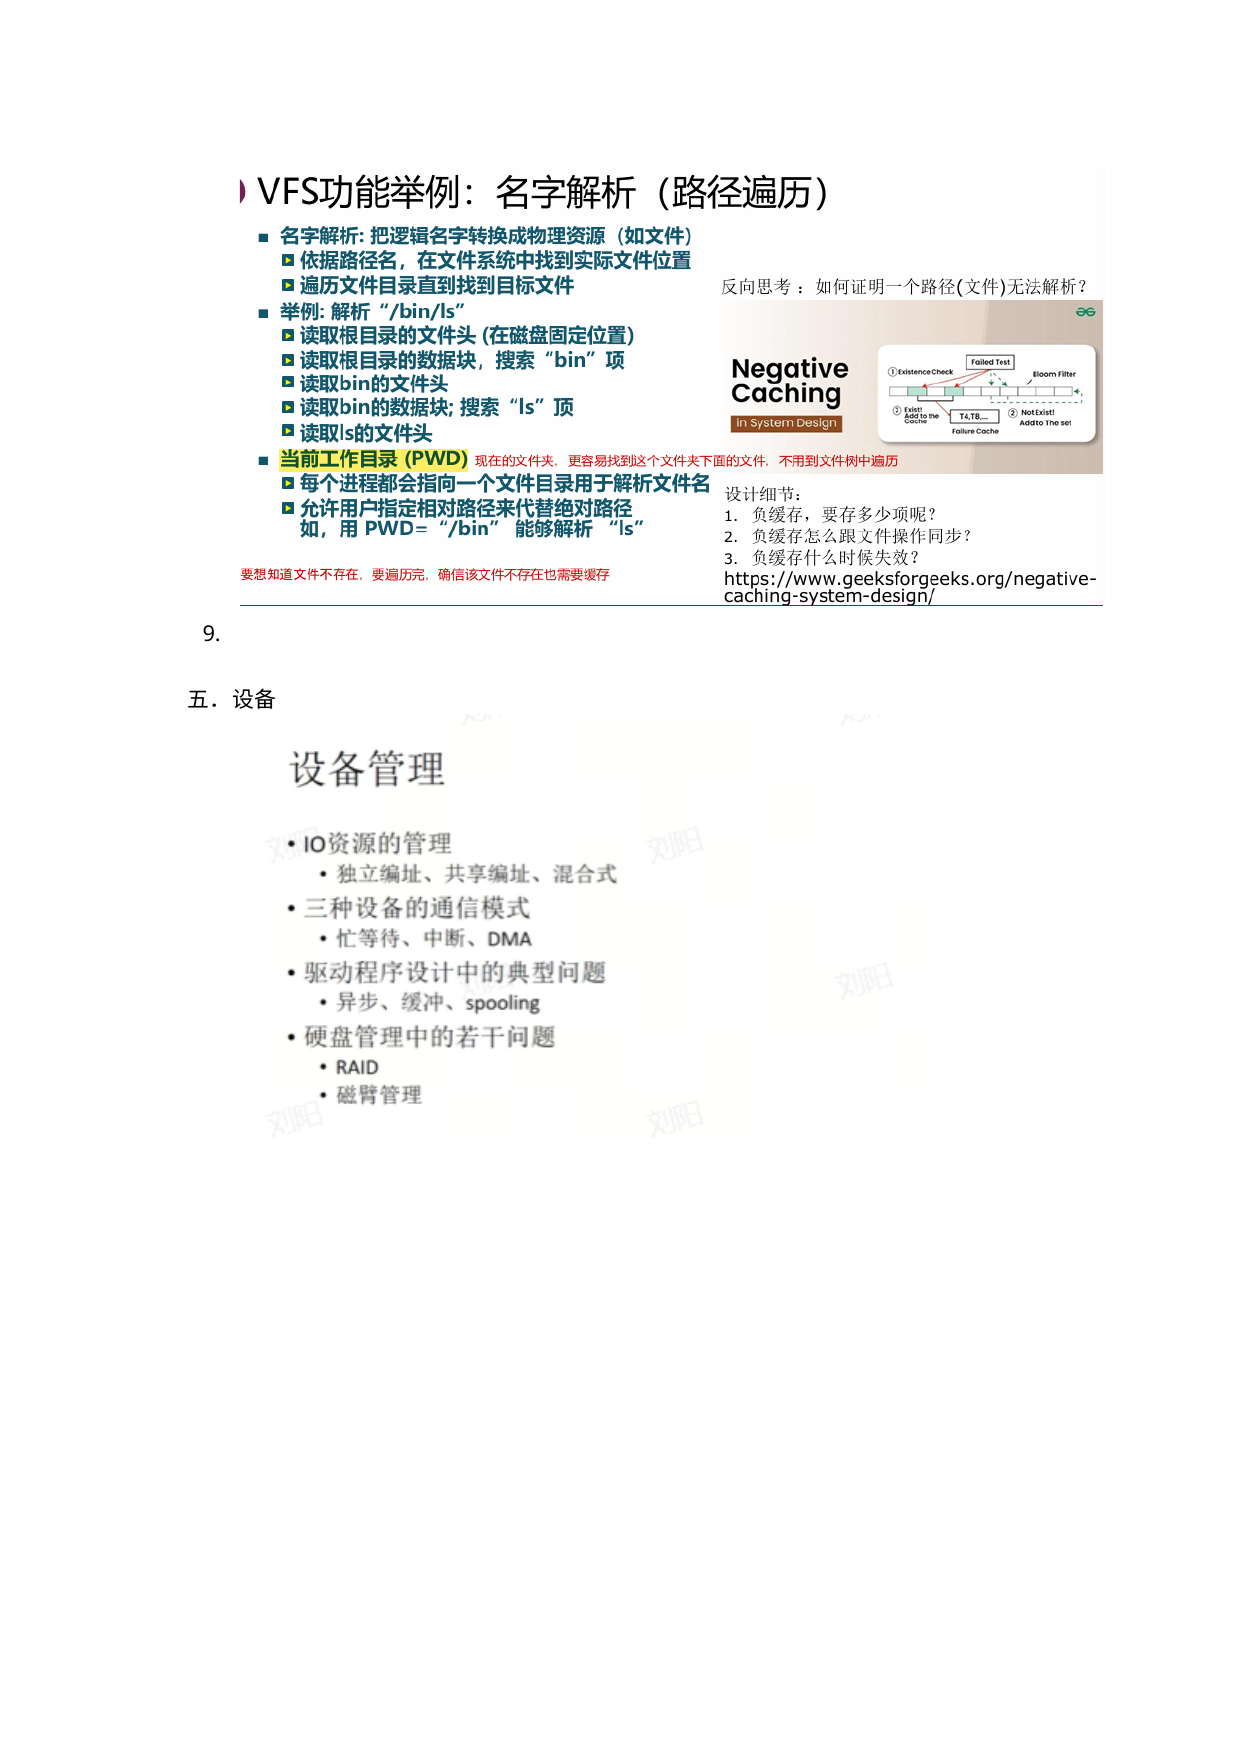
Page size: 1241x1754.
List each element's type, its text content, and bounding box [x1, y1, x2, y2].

picture [254, 714, 927, 1140]
picture [239, 162, 1105, 606]
list 设备 [187, 682, 1053, 714]
